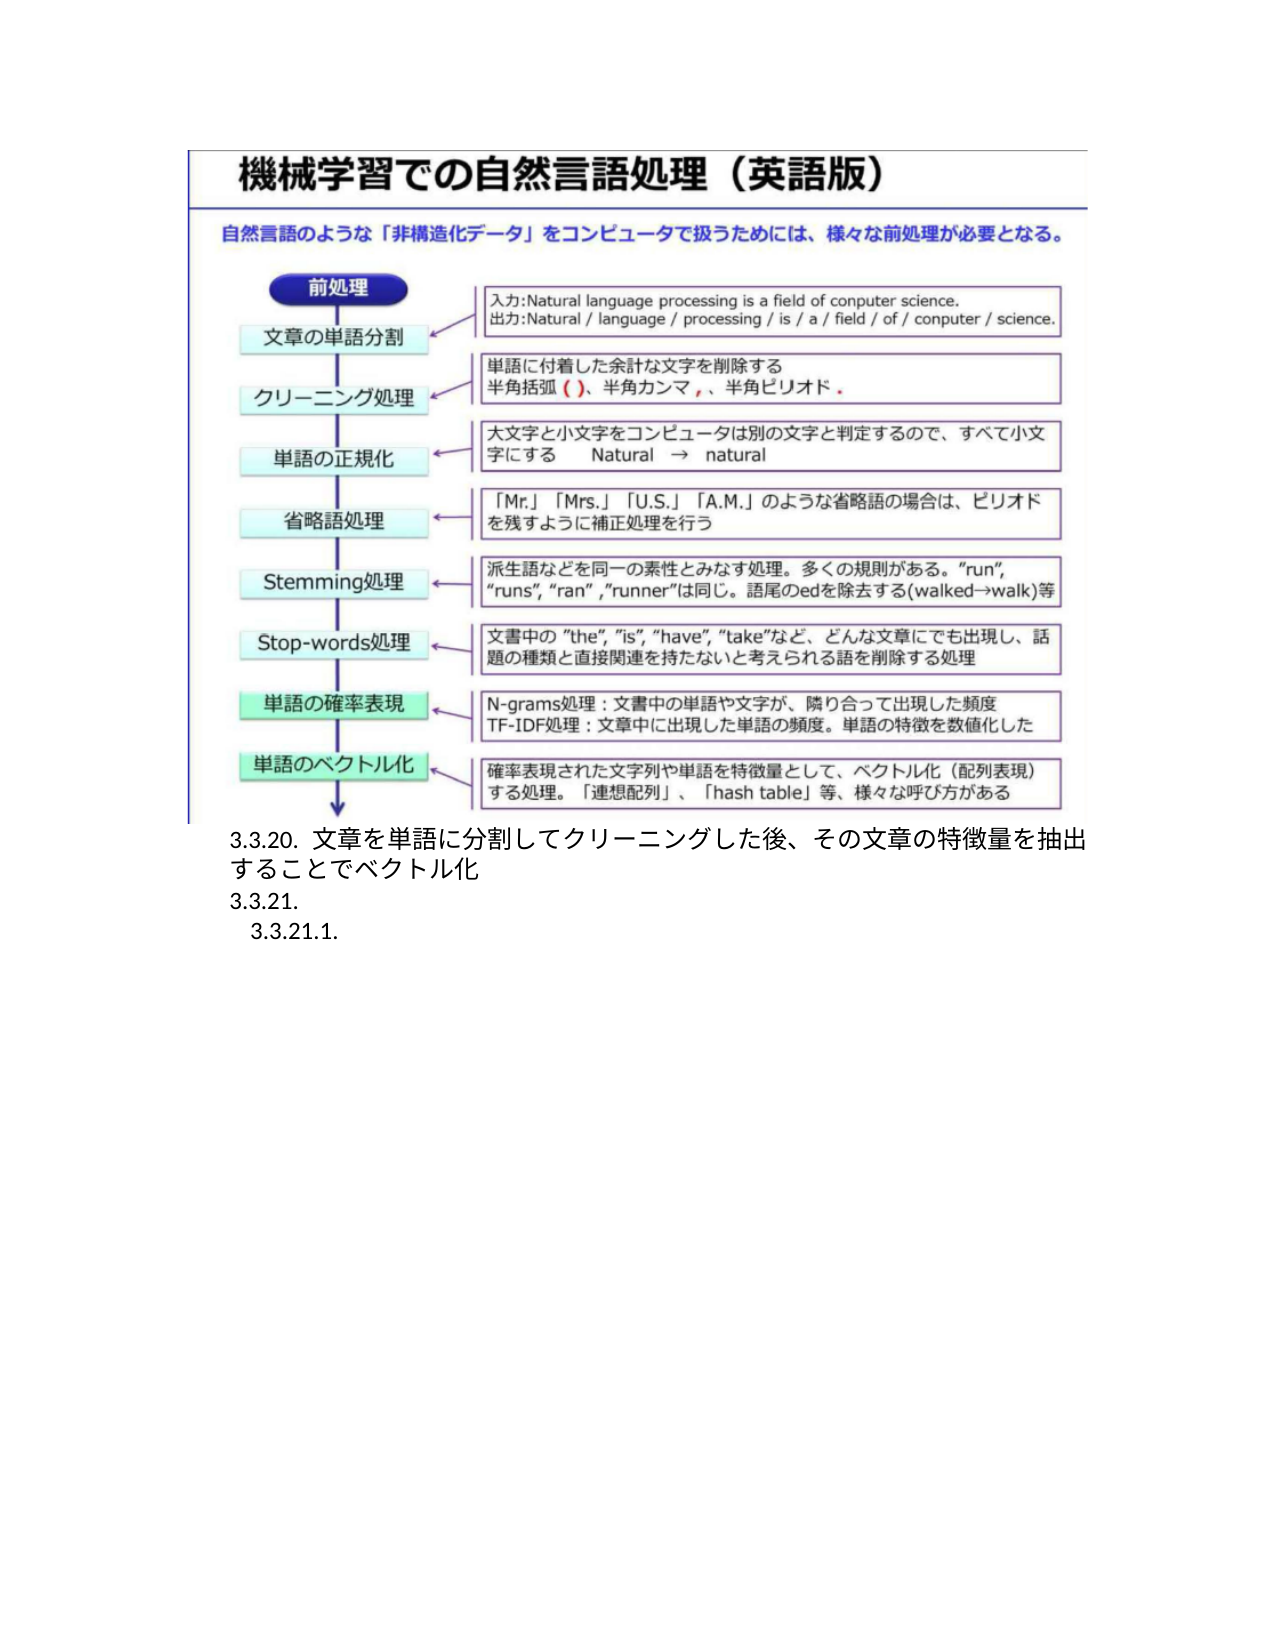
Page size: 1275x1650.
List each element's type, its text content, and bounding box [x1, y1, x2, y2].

subtitle 文章を単語に分割してクリーニングした後、その文章の特徴量を抽出することでベクトル化 [229, 824, 1087, 885]
picture [187, 150, 1088, 824]
